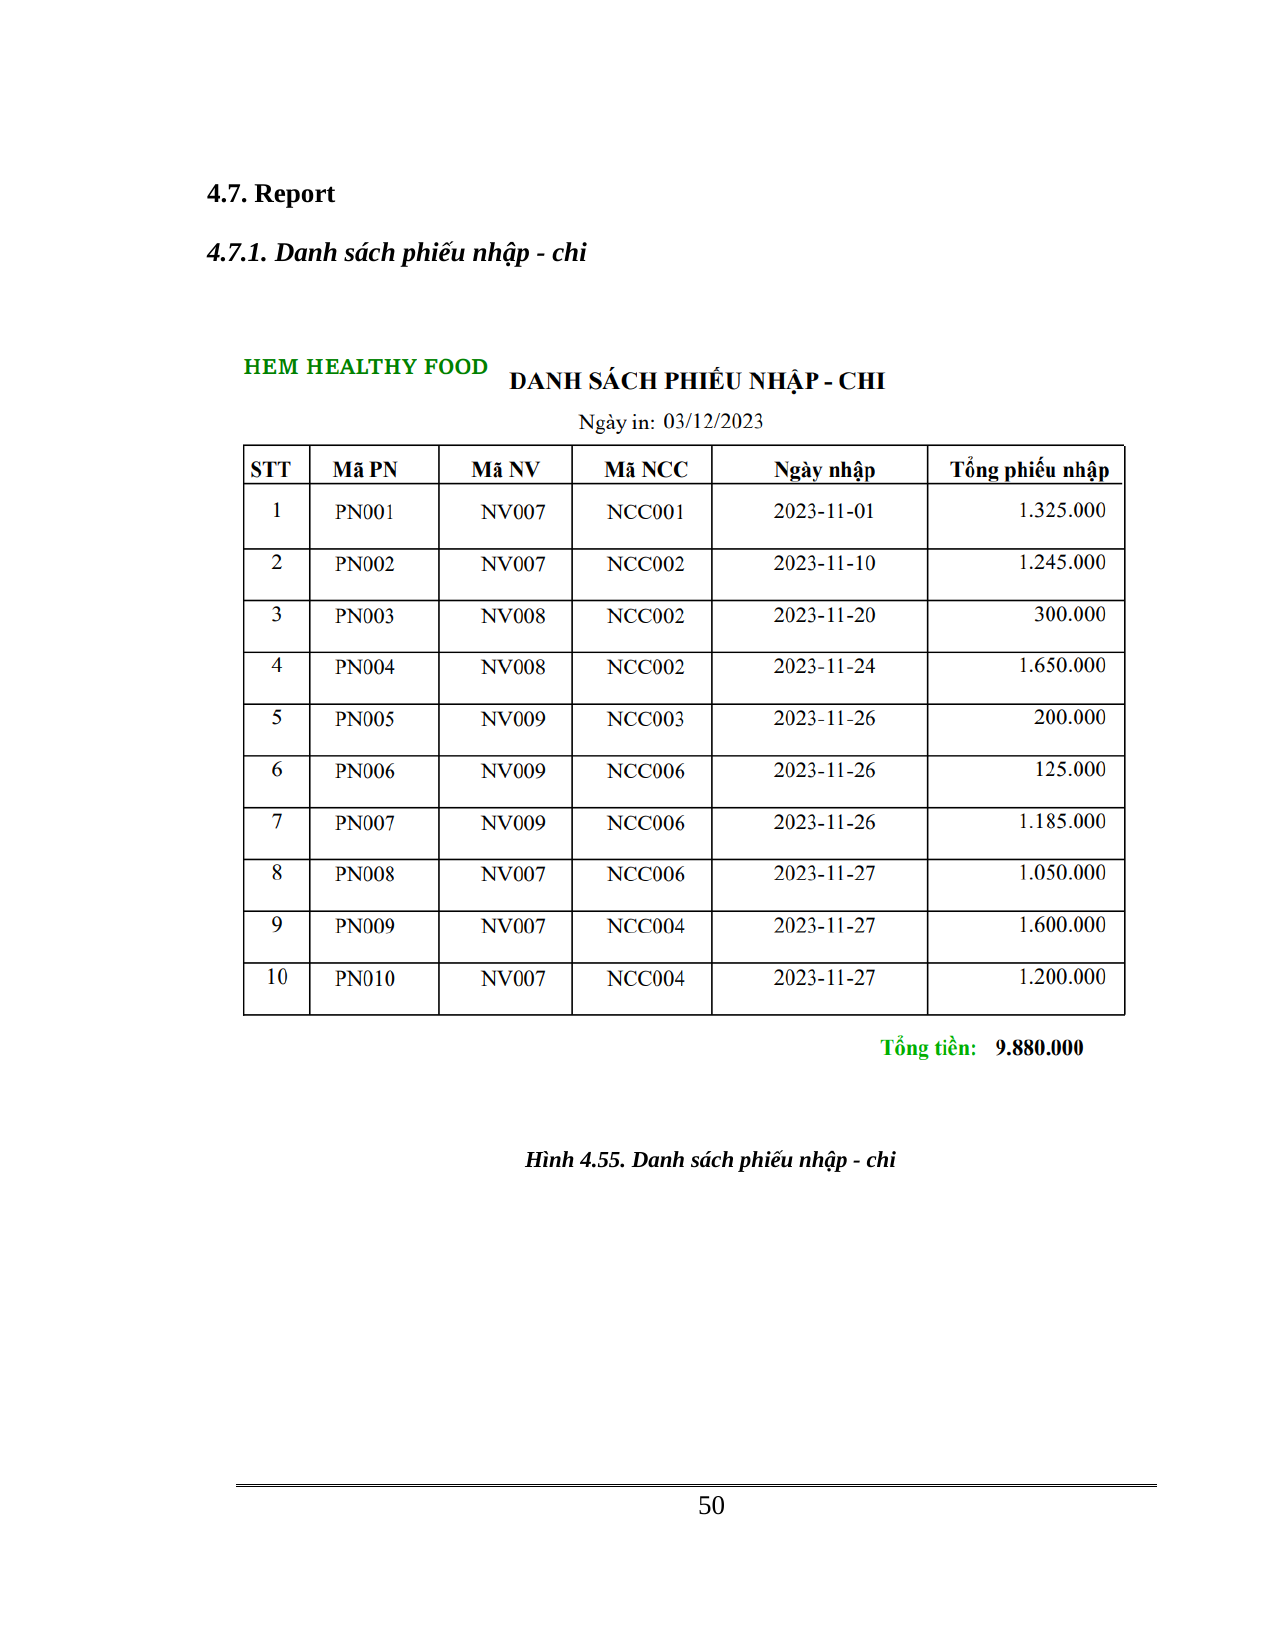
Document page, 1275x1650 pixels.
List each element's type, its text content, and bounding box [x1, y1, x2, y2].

subtitle Danh sách phiếu nhập - chi [207, 236, 1157, 267]
subtitle Report [207, 177, 1157, 208]
picture [206, 295, 1157, 1119]
